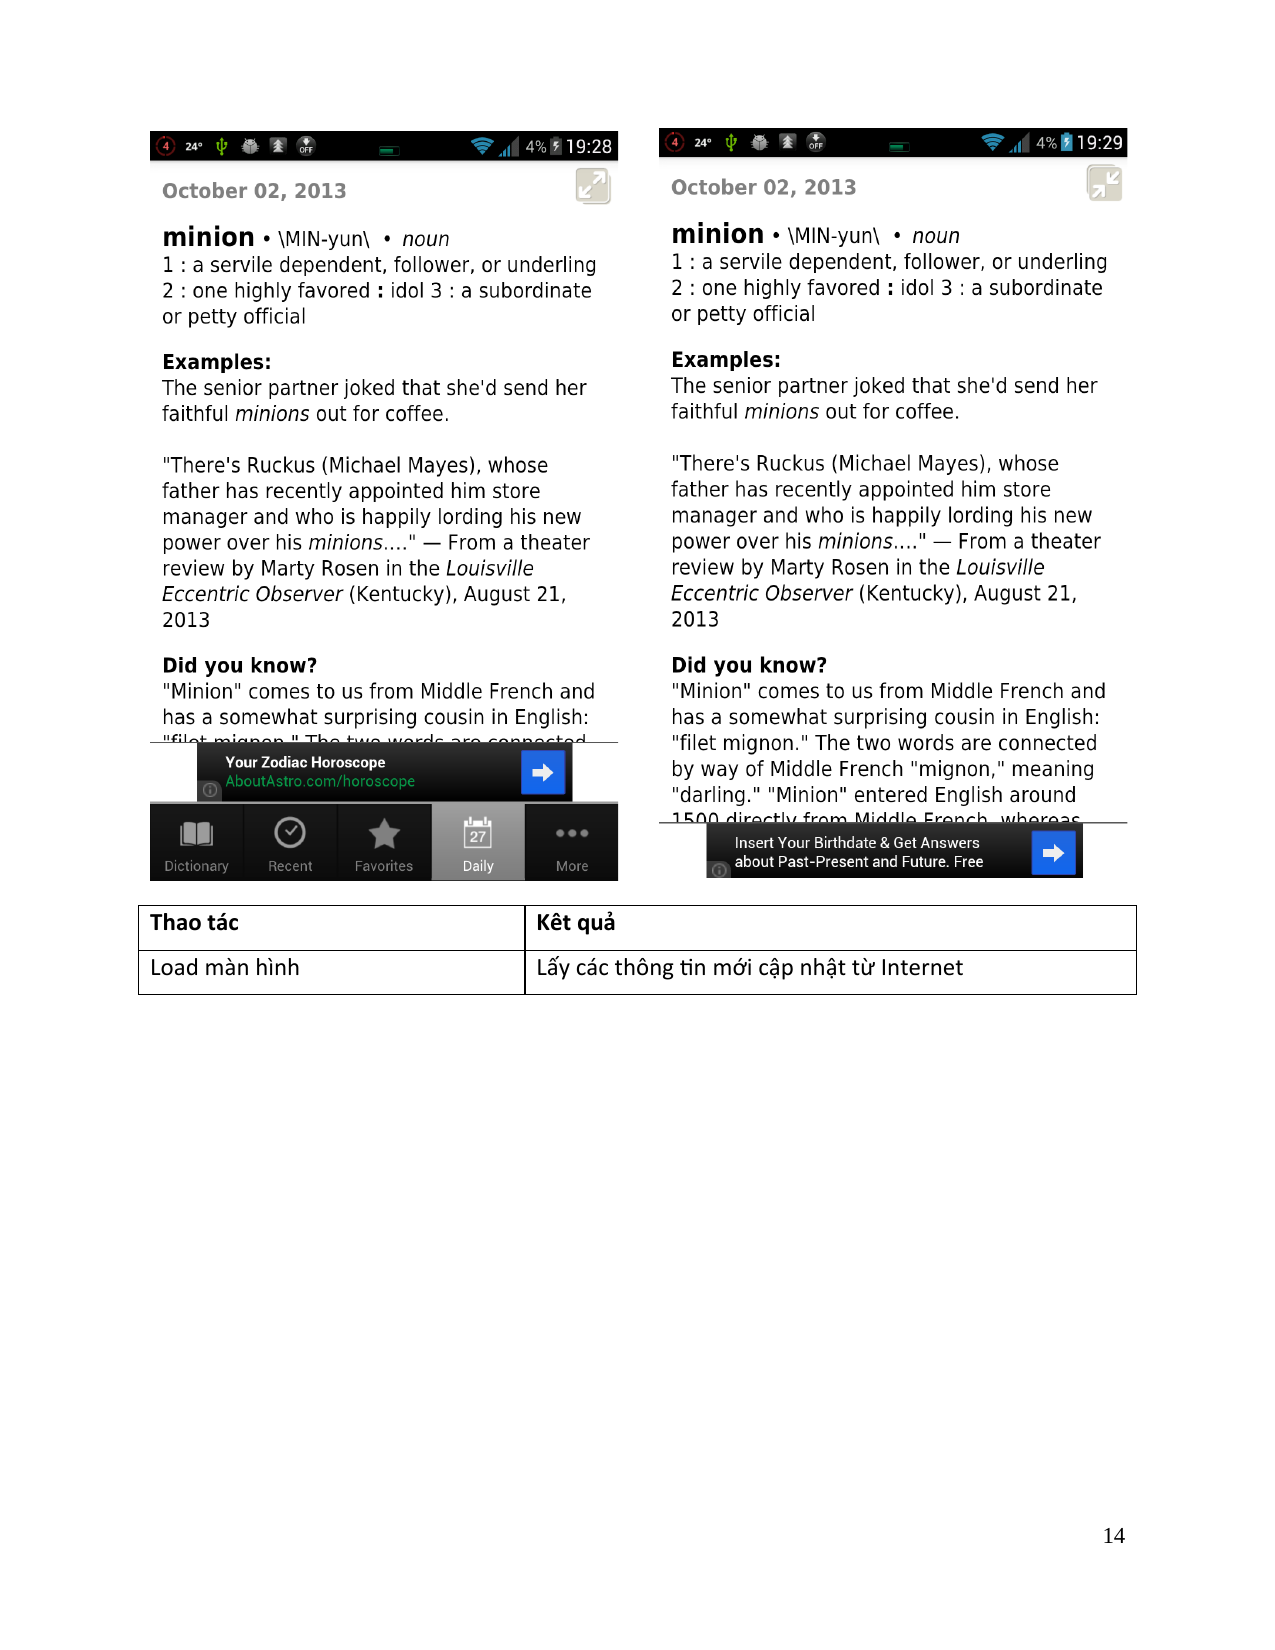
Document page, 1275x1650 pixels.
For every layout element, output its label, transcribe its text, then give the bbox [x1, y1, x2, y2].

table_header Kêt quả [526, 906, 1136, 949]
picture [659, 128, 1128, 877]
table_cell Lấy các thông tin mới cập nhật từ Internet [526, 951, 1136, 994]
table_cell Load màn hình [139, 951, 524, 994]
picture [150, 131, 619, 881]
table_header Thao tác [139, 906, 524, 949]
